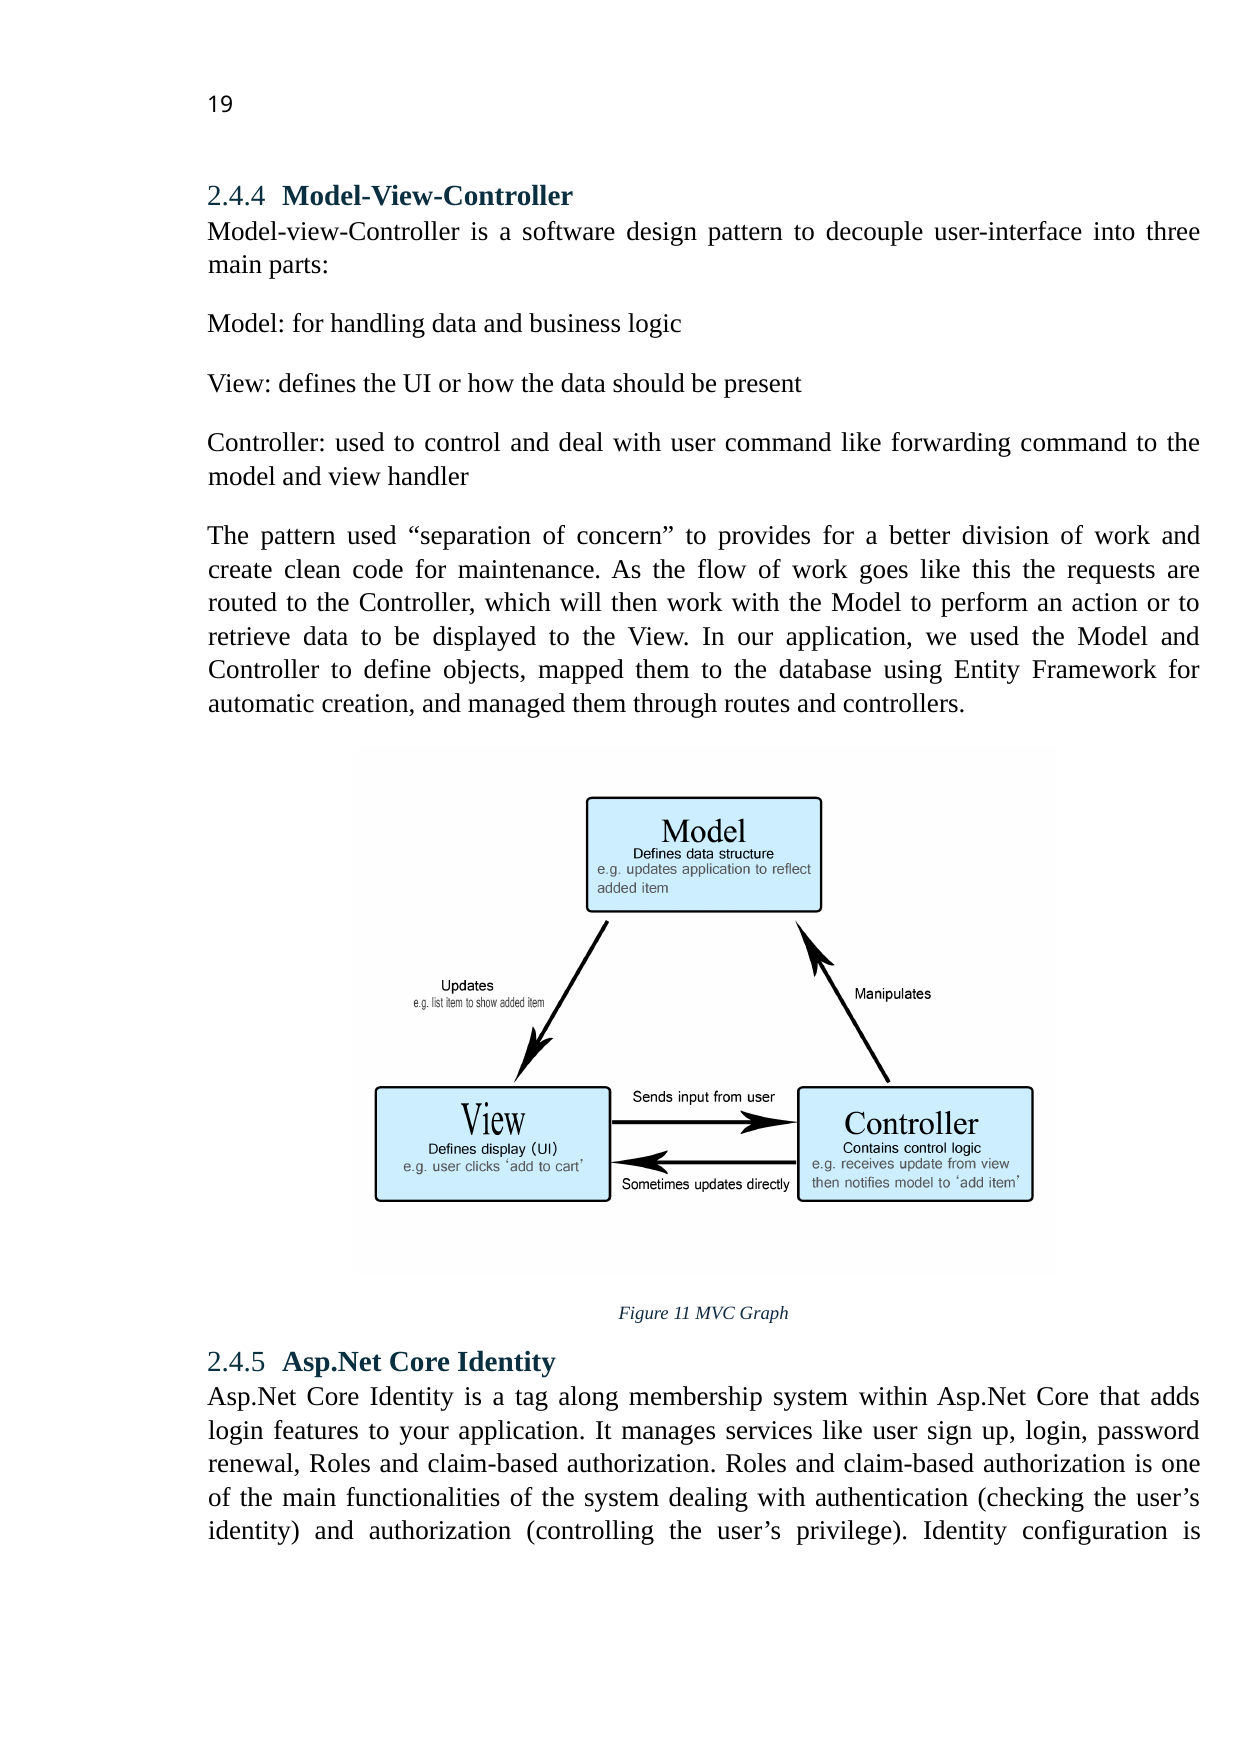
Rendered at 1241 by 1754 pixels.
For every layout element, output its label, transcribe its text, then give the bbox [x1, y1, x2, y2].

text The pattern used “separation of concern” to provides for a better division of work and create clean code for maintenance. As the flow of work goes like this the requests are routed to the Controller, which will then work with the Model to perform an action or to retrieve data to be displayed to the View. In our application, we used the Model and Controller to define objects, mapped them to the database using Entity Framework for automatic creation, and managed them through routes and controllers. [207, 519, 1202, 718]
text Model-view-Controller is a software design pattern to decouple user-interface into three main parts: [207, 215, 1202, 279]
text Model: for handling data and business logic [207, 308, 1202, 339]
text Controller: used to control and deal with user command like forwarding command to the model and view handler [207, 426, 1202, 491]
text View: defines the UI or how the data should be present [207, 367, 1202, 398]
picture [352, 746, 1056, 1274]
subtitle Model-View-Controller [207, 178, 1202, 212]
subtitle Asp.Net Core Identity [207, 1344, 1202, 1378]
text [207, 1380, 1202, 1546]
